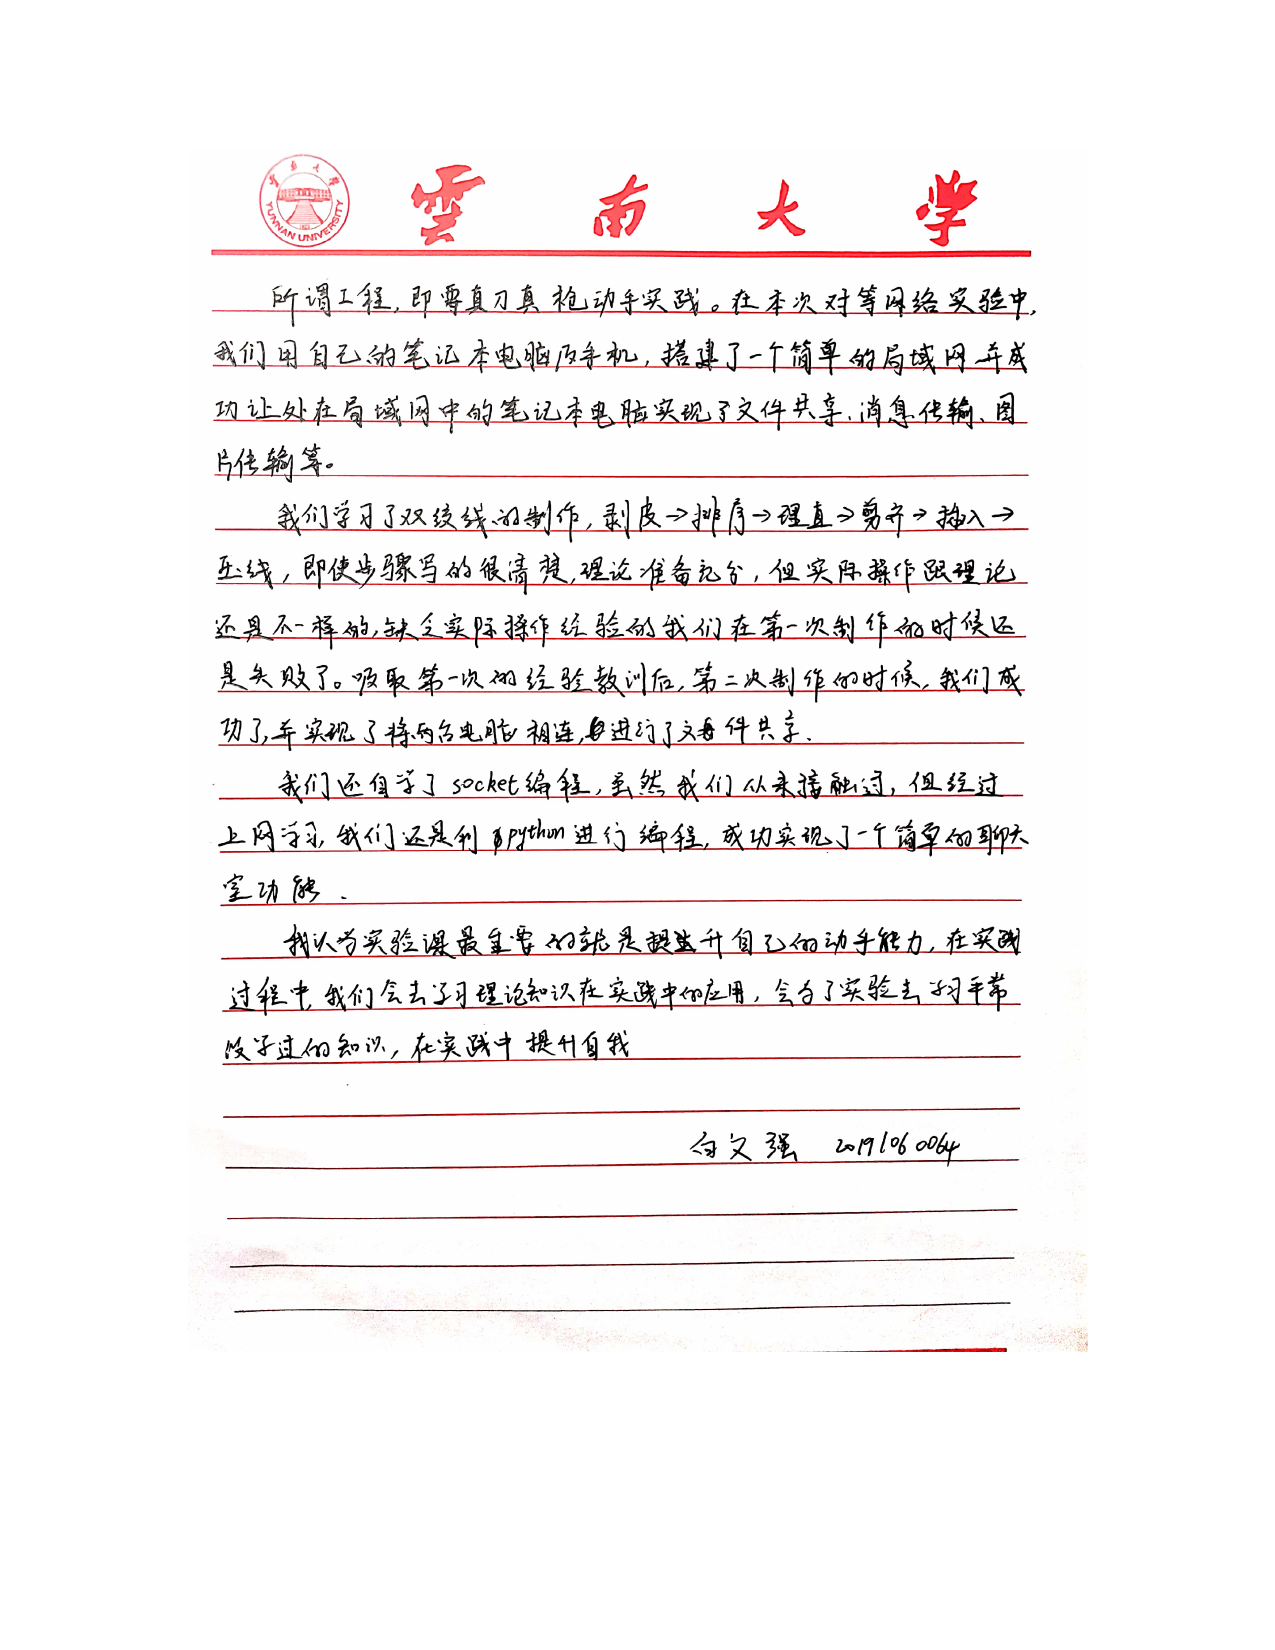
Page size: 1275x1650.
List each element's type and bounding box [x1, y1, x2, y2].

picture [187, 150, 1088, 1352]
